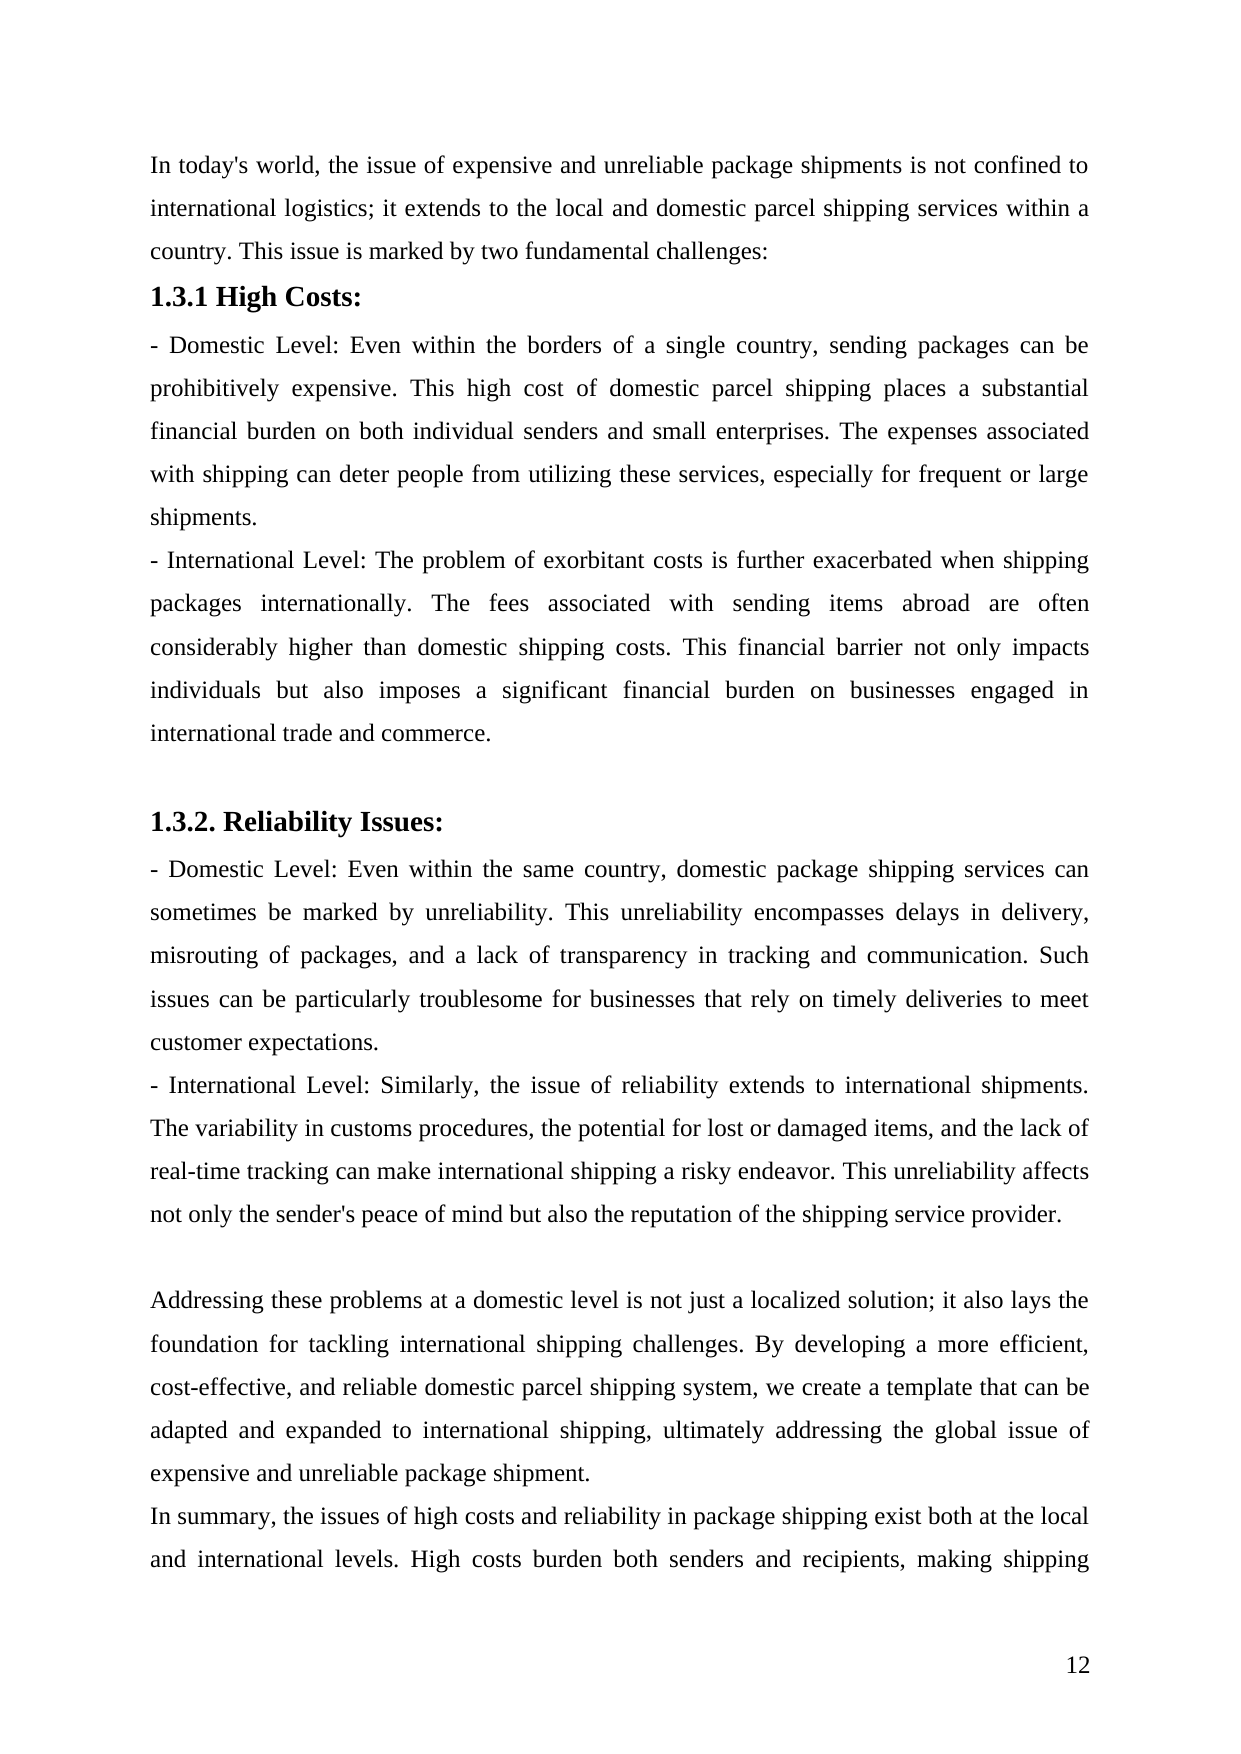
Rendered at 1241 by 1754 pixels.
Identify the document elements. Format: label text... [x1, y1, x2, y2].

text - International Level: Similarly, the issue of reliability extends to international shipments. The variability in customs procedures, the potential for lost or damaged items, and the lack of real-time tracking can make international shipping a risky endeavor. This unreliability affects not only the sender's peace of mind but also the reputation of the shipping service provider. [150, 1070, 1090, 1228]
text - Domestic Level: Even within the borders of a single country, sending packages can be prohibitively expensive. This high cost of domestic parcel shipping places a substantial financial burden on both individual senders and small enterprises. The expenses associated with shipping can deter people from utilizing these services, especially for frequent or large shipments. [150, 330, 1090, 531]
text Addressing these problems at a domestic level is not just a localized solution; it also lays the foundation for tackling international shipping challenges. By developing a more efficient, cost-effective, and reliable domestic parcel shipping system, we create a template that can be adapted and expanded to international shipping, ultimately addressing the global issue of expensive and unreliable package shipment. [150, 1286, 1090, 1487]
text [150, 1501, 1090, 1573]
text In today's world, the issue of expensive and unreliable package shipments is not confined to international logistics; it extends to the local and domestic parcel shipping services within a country. This issue is marked by two fundamental challenges: [150, 150, 1090, 265]
text 1.3.2. Reliability Issues: [150, 804, 1090, 838]
text - International Level: The problem of exorbitant costs is further exacerbated when shipping packages internationally. The fees associated with sending items abroad are often considerably higher than domestic shipping costs. This financial barrier not only impacts individuals but also imposes a significant financial burden on businesses engaged in international trade and commerce. [150, 545, 1090, 747]
text 1.3.1 High Costs: [150, 279, 1090, 313]
text - Domestic Level: Even within the same country, domestic package shipping services can sometimes be marked by unreliability. This unreliability encompasses delays in delivery, misrouting of packages, and a lack of transparency in tracking and communication. Such issues can be particularly troublesome for businesses that rely on timely deliveries to meet customer expectations. [150, 854, 1090, 1056]
